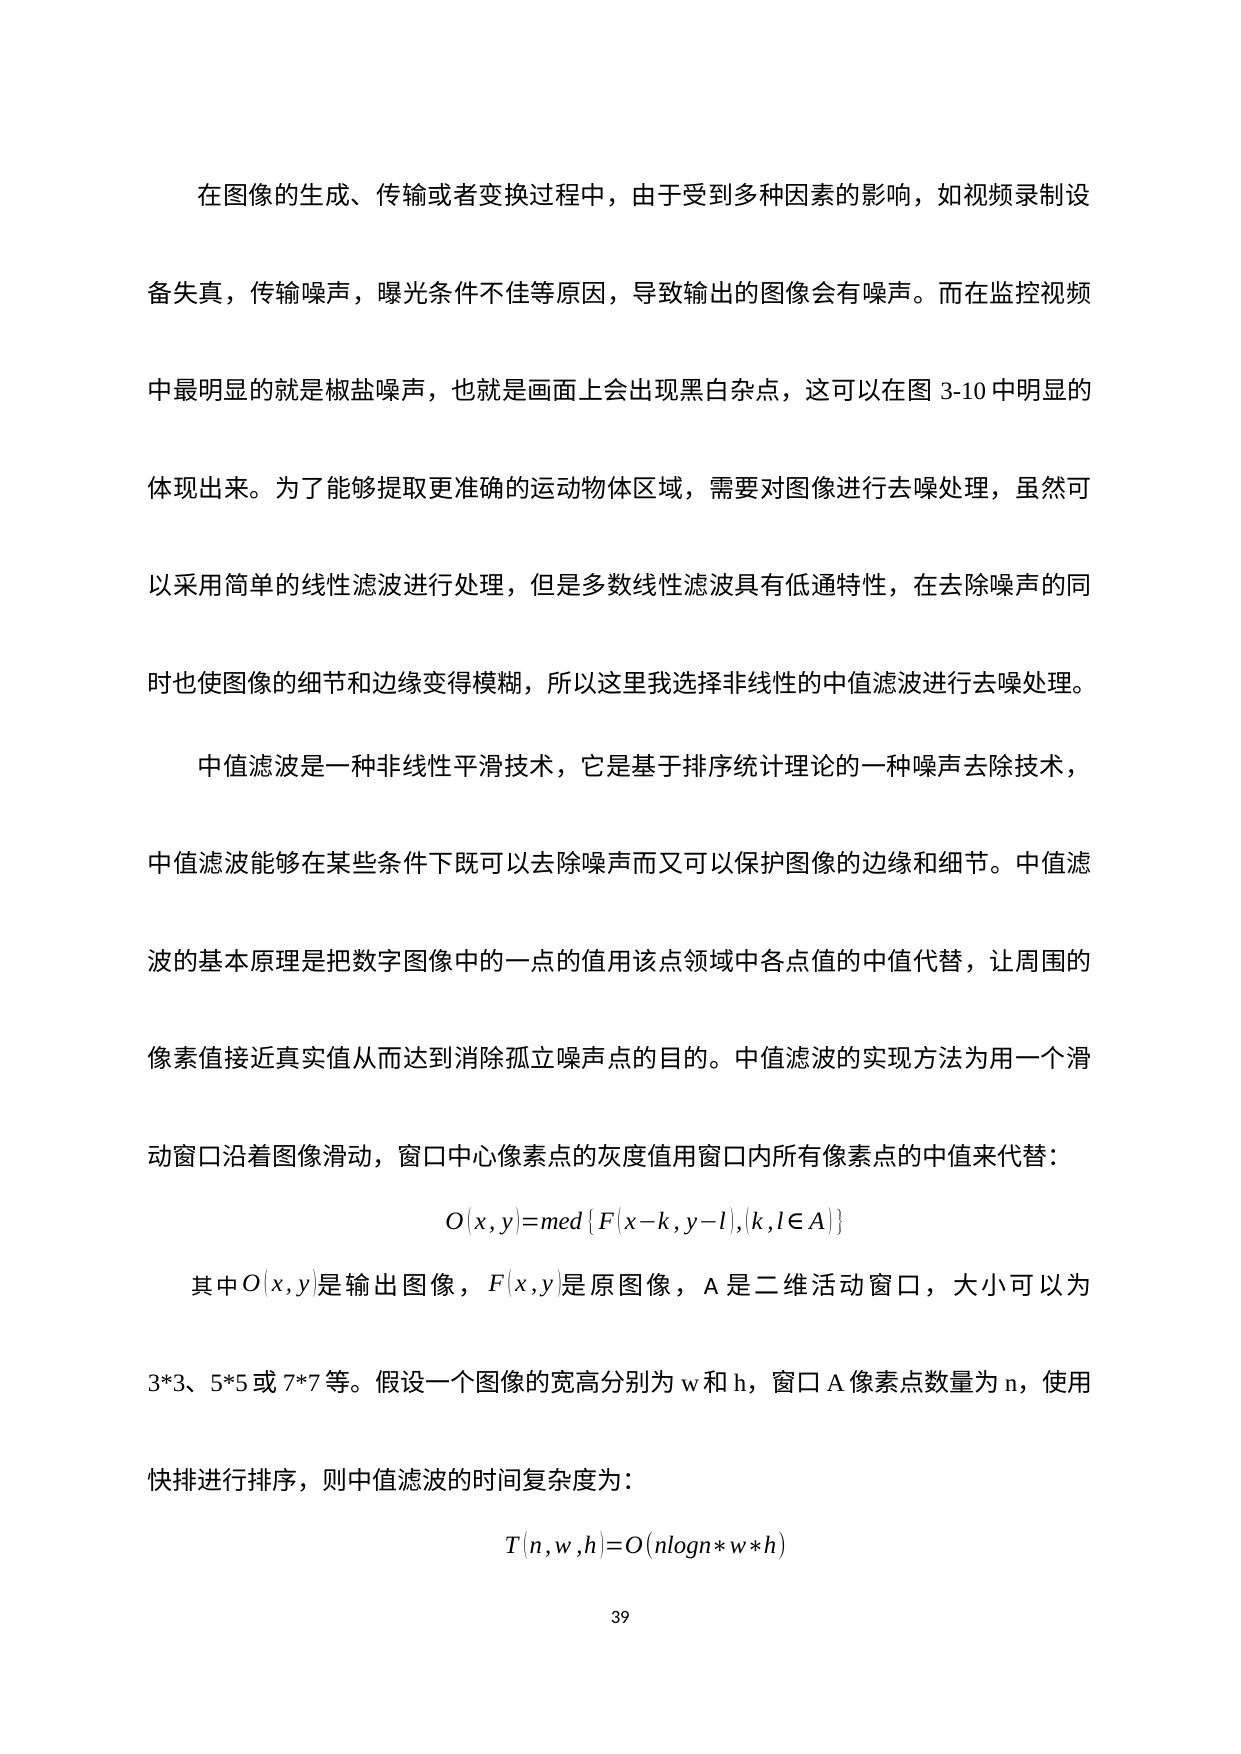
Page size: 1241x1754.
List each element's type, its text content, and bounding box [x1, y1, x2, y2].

text 在图像的生成、传输或者变换过程中，由于受到多种因素的影响，如视频录制设备失真，传输噪声，曝光条件不佳等原因，导致输出的图像会有噪声。而在监控视频中最明显的就是椒盐噪声，也就是画面上会出现黑白杂点，这可以在图3-10中明显的体现出来。为了能够提取更准确的运动物体区域，需要对图像进行去噪处理，虽然可以采用简单的线性滤波进行处理，但是多数线性滤波具有低通特性，在去除噪声的同时也使图像的细节和边缘变得模糊，所以这里我选择非线性的中值滤波进行去噪处理。 [148, 161, 1092, 714]
text 中值滤波是一种非线性平滑技术，它是基于排序统计理论的一种噪声去除技术，中值滤波能够在某些条件下既可以去除噪声而又可以保护图像的边缘和细节。中值滤波的基本原理是把数字图像中的一点的值用该点领域中各点值的中值代替，让周围的像素值接近真实值从而达到消除孤立噪声点的目的。中值滤波的实现方法为用一个滑动窗口沿着图像滑动，窗口中心像素点的灰度值用窗口内所有像素点的中值来代替： [148, 732, 1092, 1187]
text 其中是输出图像，是原图像，A是二维活动窗口，大小可以为3*3、5*5或7*7等。假设一个图像的宽高分别为w和h，窗口A像素点数量为n，使用快排进行排序，则中值滤波的时间复杂度为： [148, 1251, 1092, 1511]
